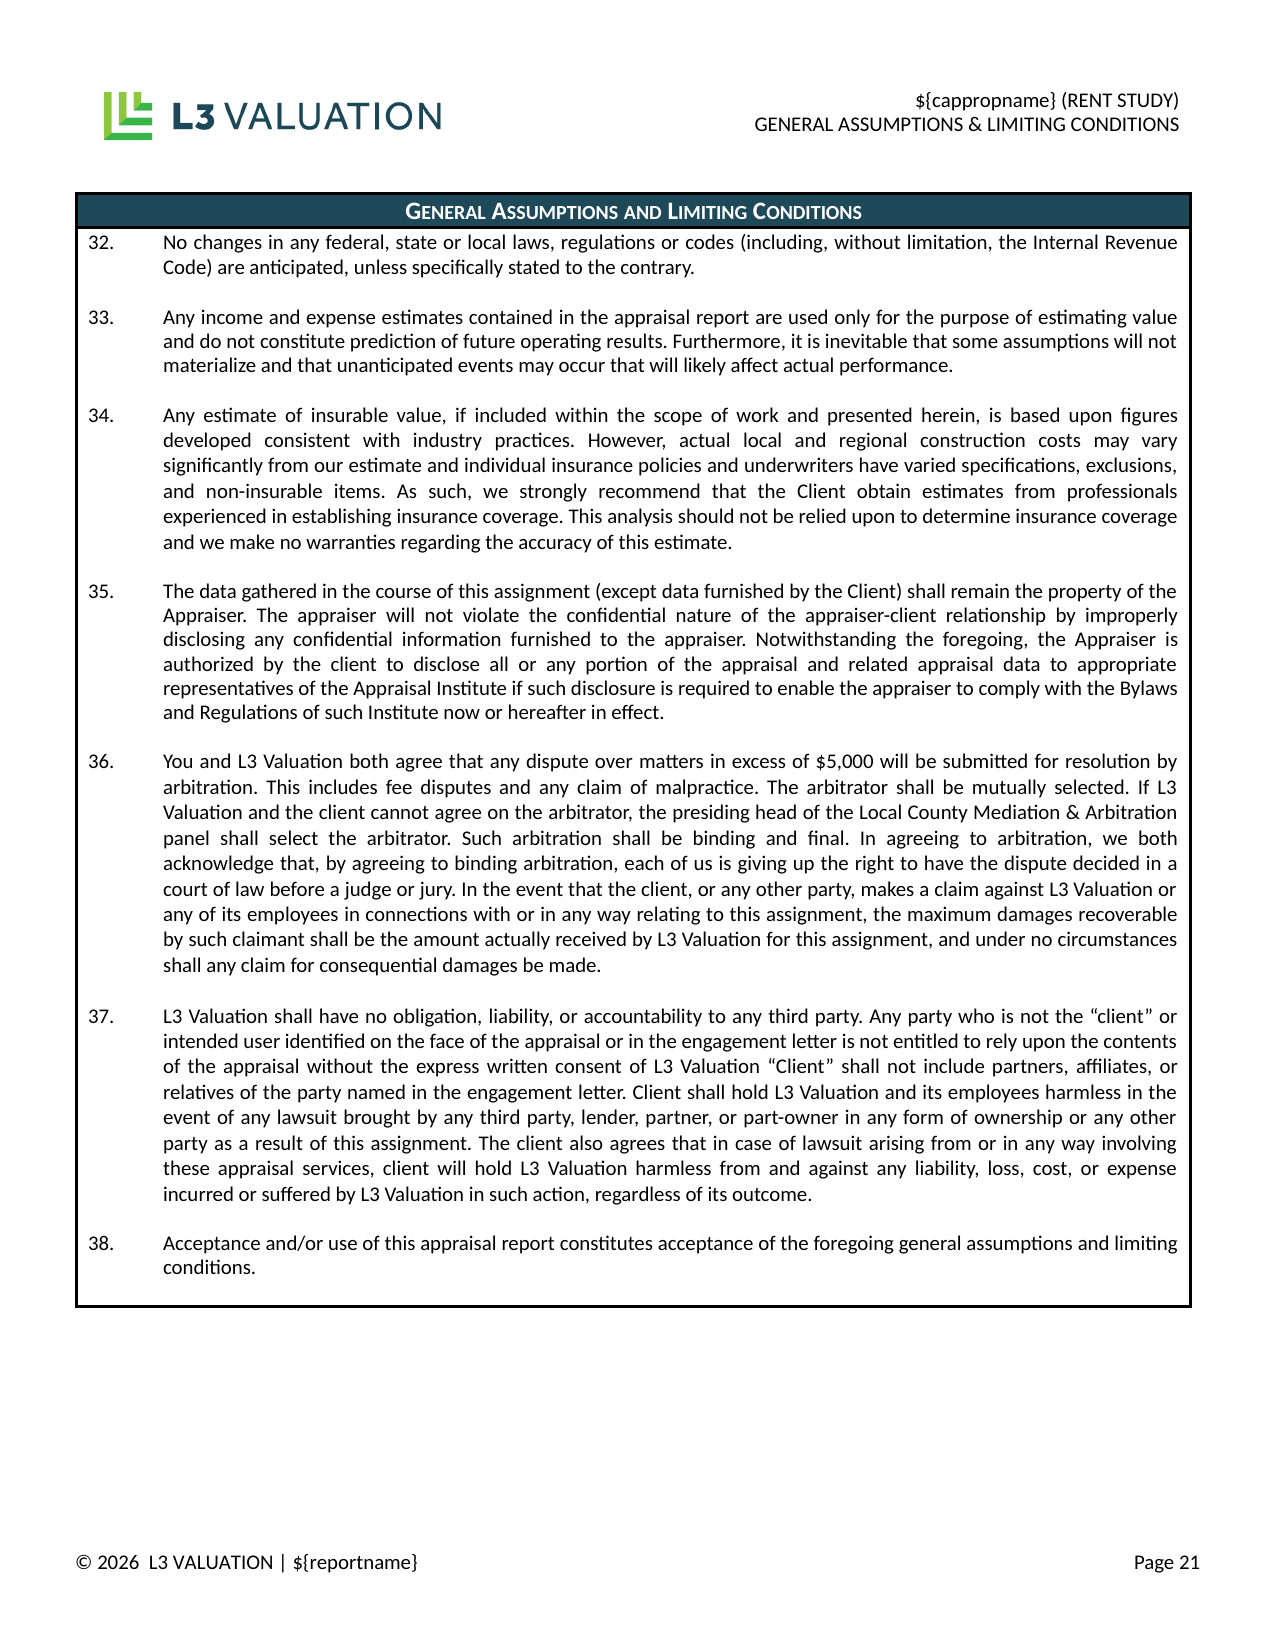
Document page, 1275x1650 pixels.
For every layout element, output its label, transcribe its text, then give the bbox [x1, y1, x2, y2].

table_header General Assumptions and Limiting Conditions [78, 195, 1189, 226]
picture [88, 75, 455, 156]
